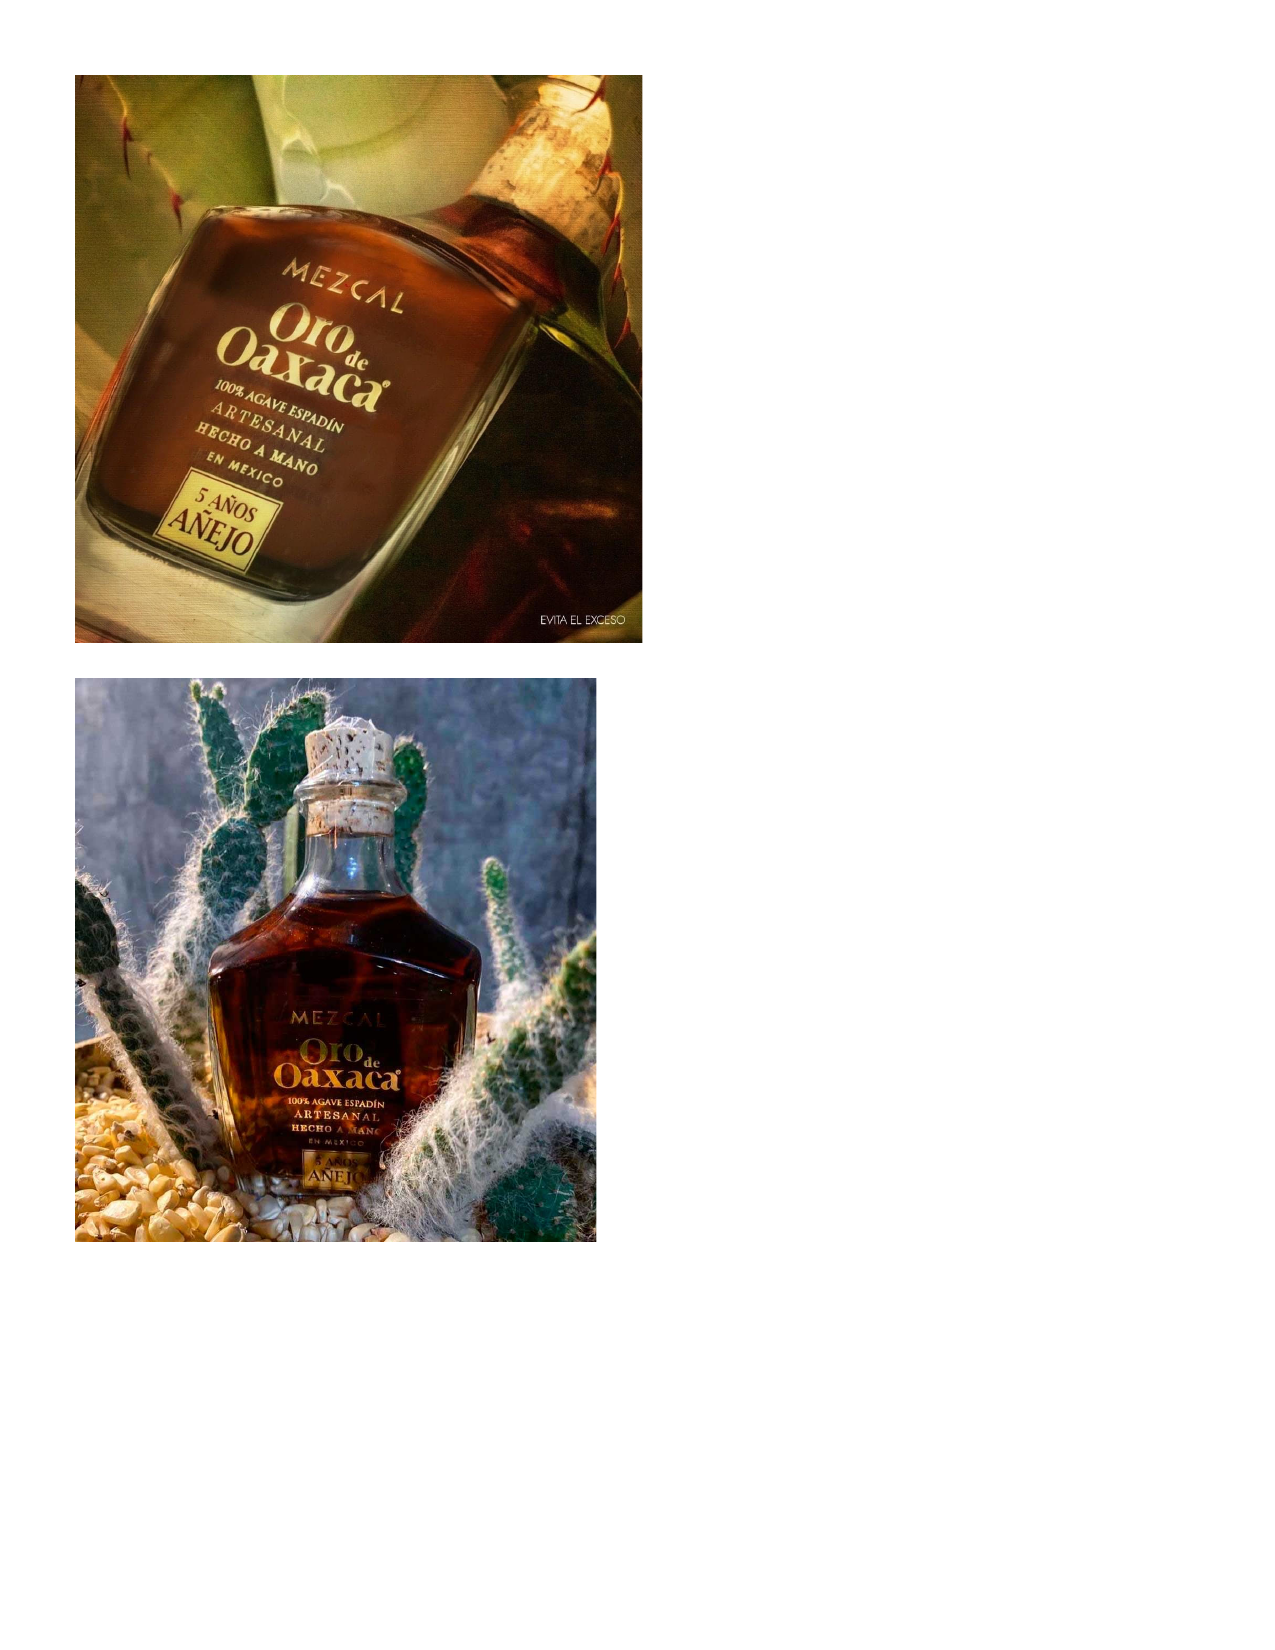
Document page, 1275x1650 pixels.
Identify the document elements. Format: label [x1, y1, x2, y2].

picture [75, 75, 643, 643]
picture [75, 678, 597, 1242]
